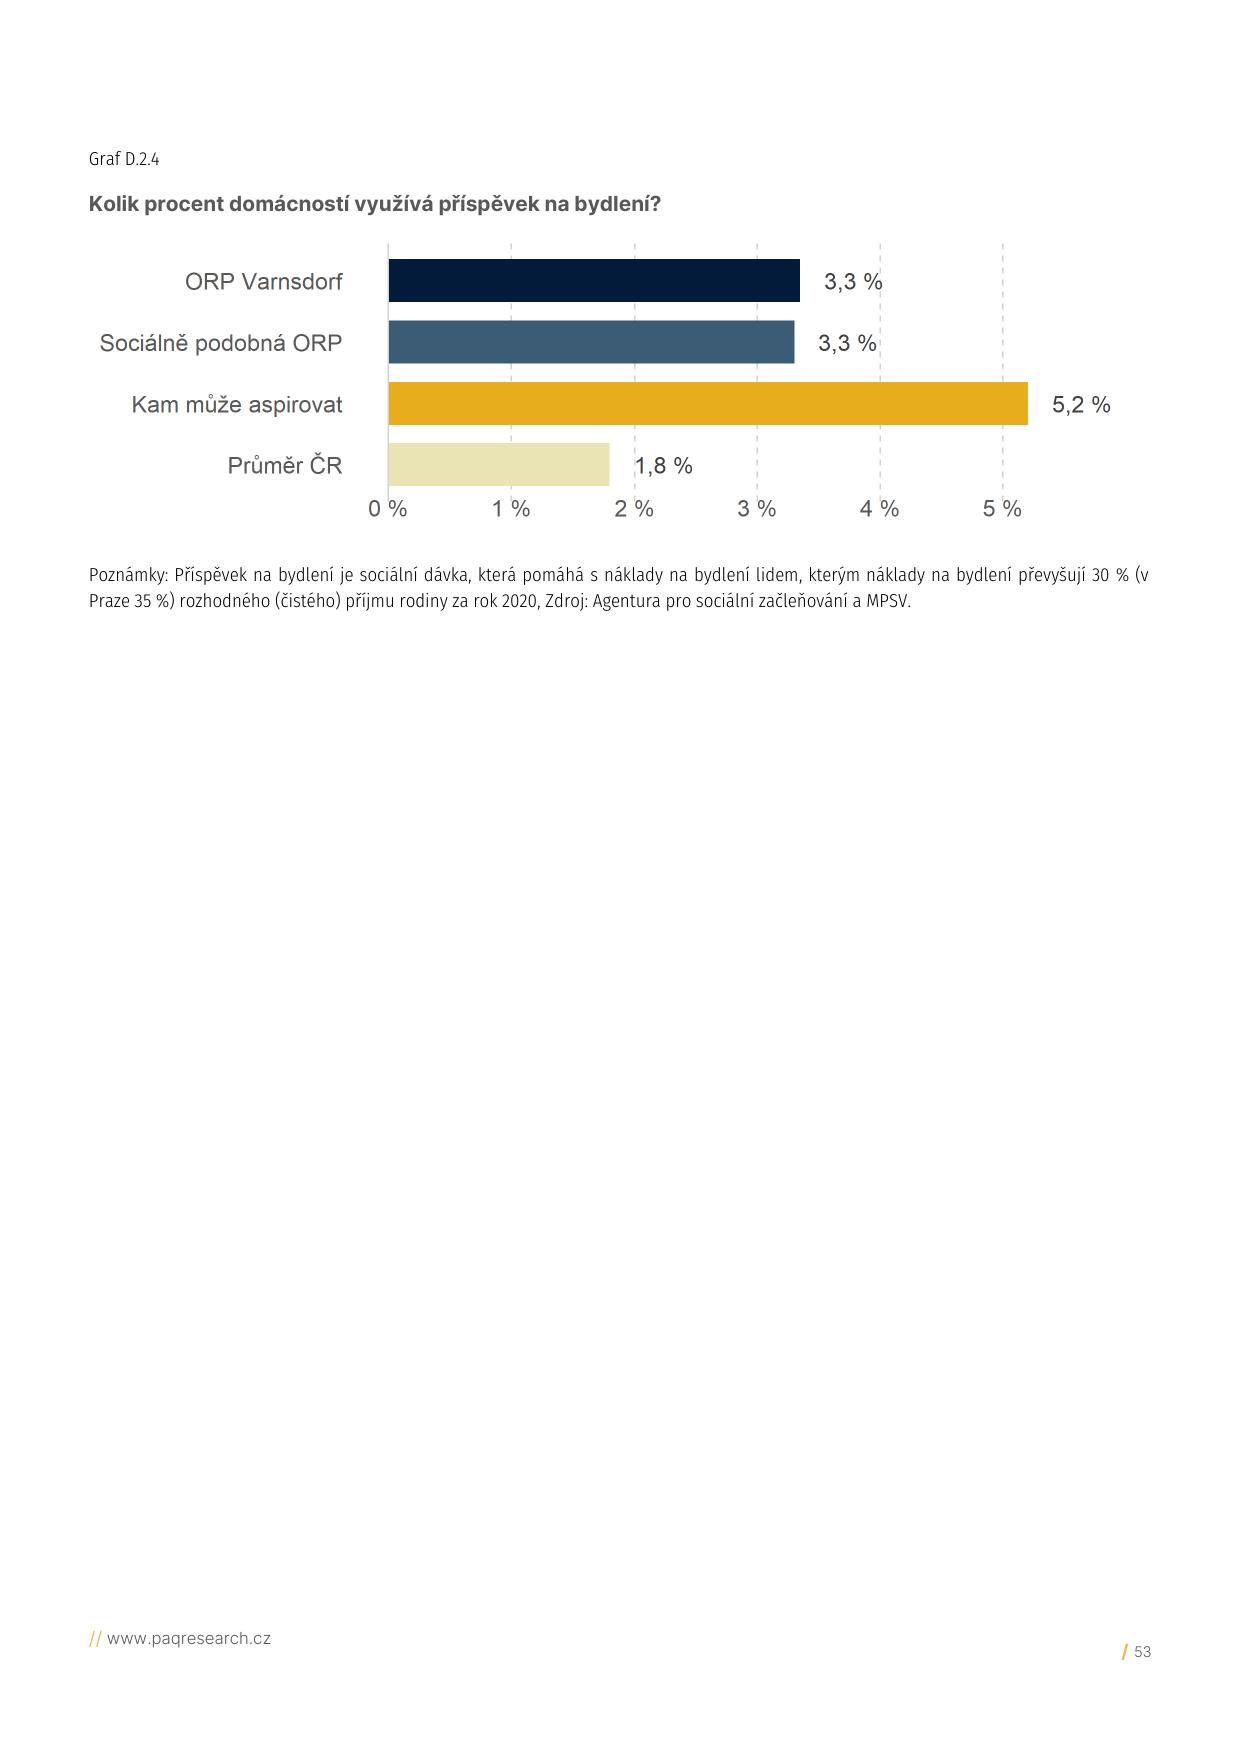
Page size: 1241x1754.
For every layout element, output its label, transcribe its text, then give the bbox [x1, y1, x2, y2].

picture [88, 216, 1139, 548]
text Kolik procent domácností využívá příspěvek na bydlení? [89, 186, 1152, 216]
text Poznámky: Příspěvek na bydlení je sociální dávka, která pomáhá s náklady na bydlení lidem, kterým náklady na bydlení převyšují 30 % (v Praze 35 %) rozhodného (čistého) příjmu rodiny za rok 2020, Zdroj: Agentura pro sociální začleňování a MPSV. [89, 564, 1152, 613]
text Graf D.2.4 [89, 148, 1152, 170]
